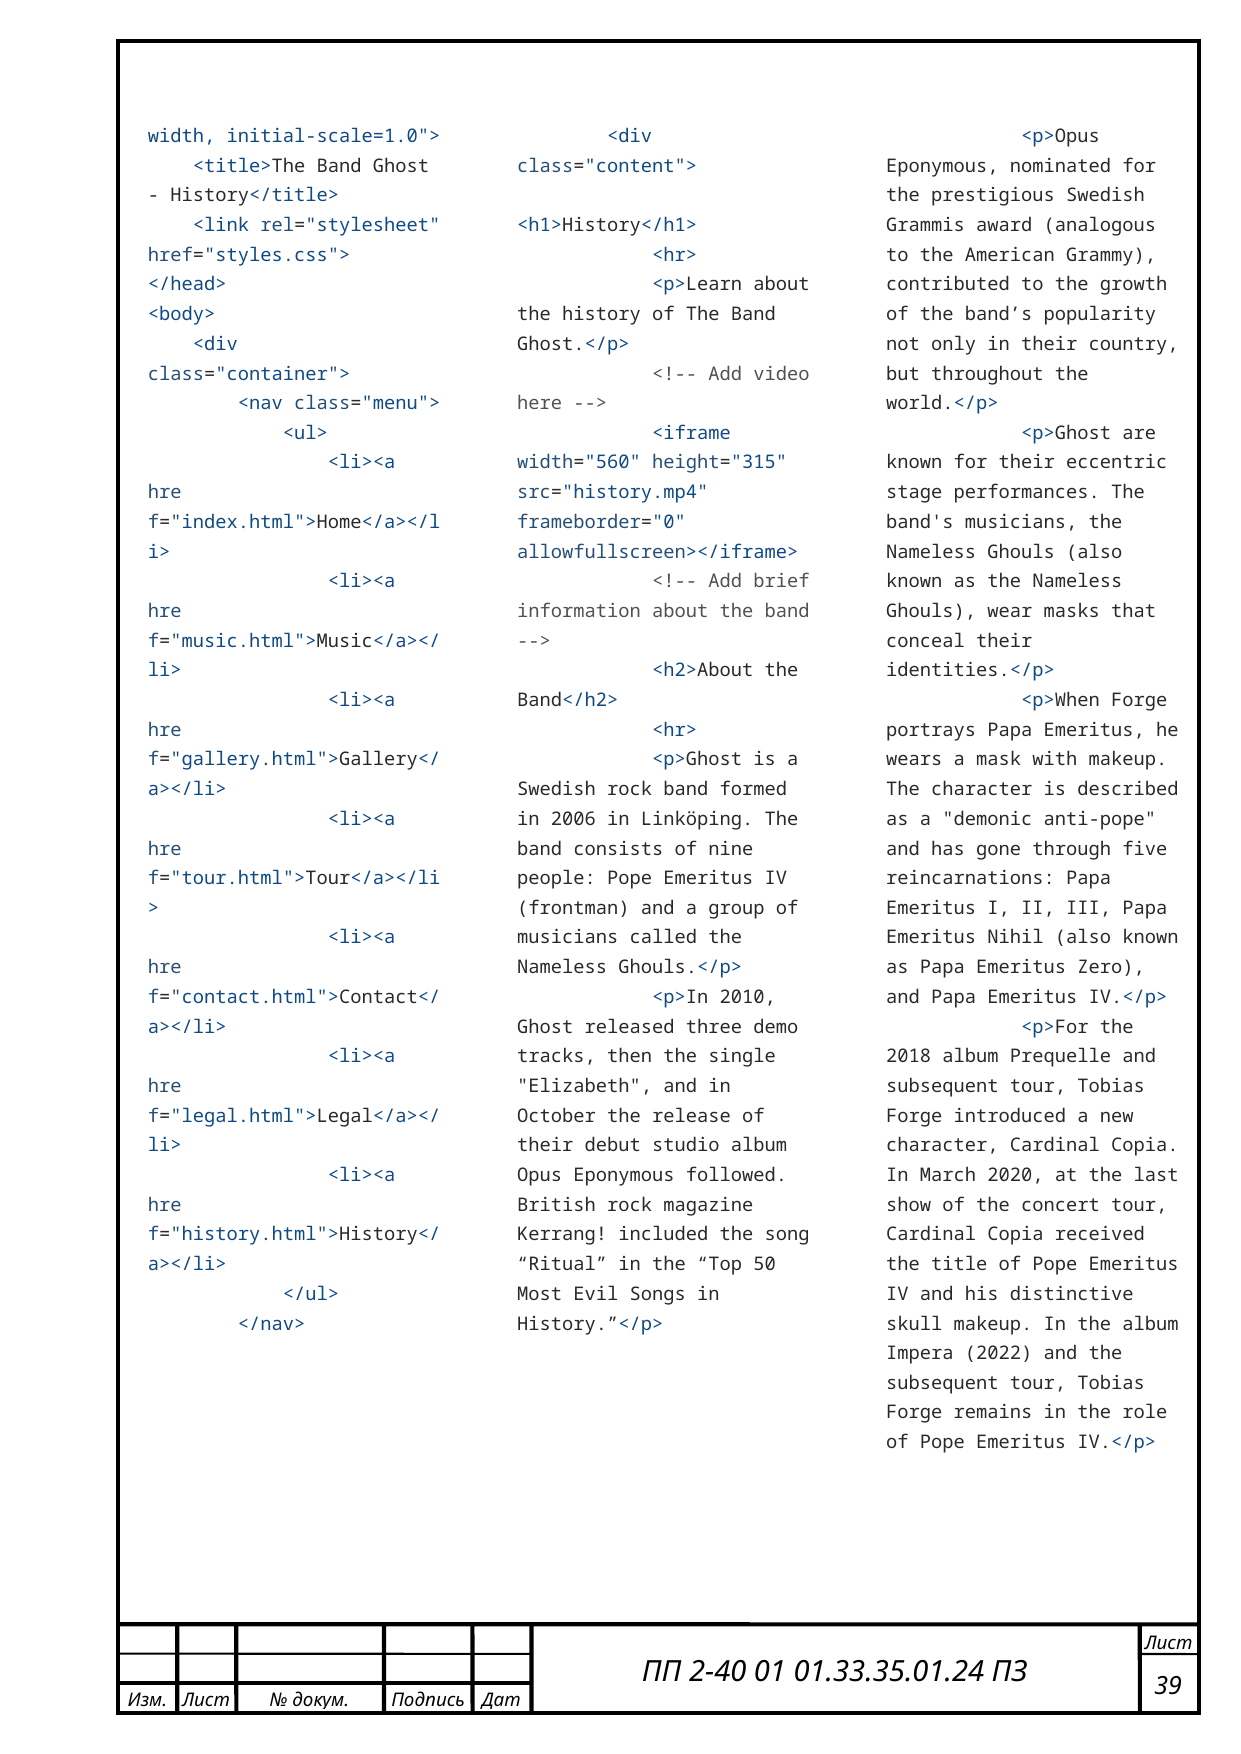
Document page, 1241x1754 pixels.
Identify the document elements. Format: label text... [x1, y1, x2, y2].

text <title>The Band Ghost - History</title> [148, 148, 443, 207]
text <div class="container"> [148, 326, 443, 385]
text <div class="content"> [517, 118, 812, 177]
text <p>Learn about the history of The Band Ghost.</p> [517, 267, 812, 356]
text <h2>About the Band</h2> [517, 652, 812, 712]
text <li><a href="index.html">Home</a></li> [148, 445, 443, 563]
text <p>Ghost is a Swedish rock band formed in 2006 in Linköping. The band consists of nine people: Pope Emeritus IV (frontman) and a group of musicians called the Nameless Ghouls.</p> [517, 742, 812, 979]
text <li><a href="history.html">History</a></li> [148, 1157, 443, 1276]
text <li><a href="contact.html">Contact</a></li> [148, 920, 443, 1038]
text <li><a href="gallery.html">Gallery</a></li> [148, 682, 443, 801]
text <p>Opus Eponymous, nominated for the prestigious Swedish Grammis award (analogous to the American Grammy), contributed to the growth of the band’s popularity not only in their country, but throughout the world.</p> [886, 118, 1181, 415]
text <!-- Add video here --> [517, 356, 812, 415]
text </ul> [148, 1276, 443, 1306]
text <p>When Forge portrays Papa Emeritus, he wears a mask with makeup. The character is described as a "demonic anti-pope" and has gone through five reincarnations: Papa Emeritus I, II, III, Papa Emeritus Nihil (also known as Papa Emeritus Zero), and Papa Emeritus IV.</p> [886, 682, 1181, 1009]
text <h1>History</h1> [517, 177, 812, 237]
text <ul> [148, 415, 443, 445]
text <li><a href="music.html">Music</a></li> [148, 563, 443, 682]
text <!-- Add brief information about the band --> [517, 563, 812, 652]
text <nav class="menu"> [148, 385, 443, 415]
text <hr> [517, 237, 812, 267]
text <body> [148, 296, 443, 326]
text <p>In 2010, Ghost released three demo tracks, then the single "Elizabeth", and in October the release of their debut studio album Opus Eponymous followed. British rock magazine Kerrang! included the song “Ritual” in the “Top 50 Most Evil Songs in History.”</p> [517, 979, 812, 1335]
text <li><a href="tour.html">Tour</a></li> [148, 801, 443, 920]
text </head> [148, 267, 443, 296]
text <meta name="viewport" content="width=device-width, initial-scale=1.0"> [148, 118, 443, 148]
text <li><a href="legal.html">Legal</a></li> [148, 1038, 443, 1157]
text <link rel="stylesheet" href="styles.css"> [148, 207, 443, 267]
text <p>Ghost are known for their eccentric stage performances. The band's musicians, the Nameless Ghouls (also known as the Nameless Ghouls), wear masks that conceal their identities.</p> [886, 415, 1181, 682]
text <hr> [517, 712, 812, 742]
text <iframe width="560" height="315" src="history.mp4" frameborder="0" allowfullscreen></iframe> [517, 415, 812, 563]
text </nav> [148, 1306, 443, 1335]
text <p>For the 2018 album Prequelle and subsequent tour, Tobias Forge introduced a new character, Cardinal Copia. In March 2020, at the last show of the concert tour, Cardinal Copia received the title of Pope Emeritus IV and his distinctive skull makeup. In the album Impera (2022) and the subsequent tour, Tobias Forge remains in the role of Pope Emeritus IV.</p> [886, 1009, 1181, 1454]
